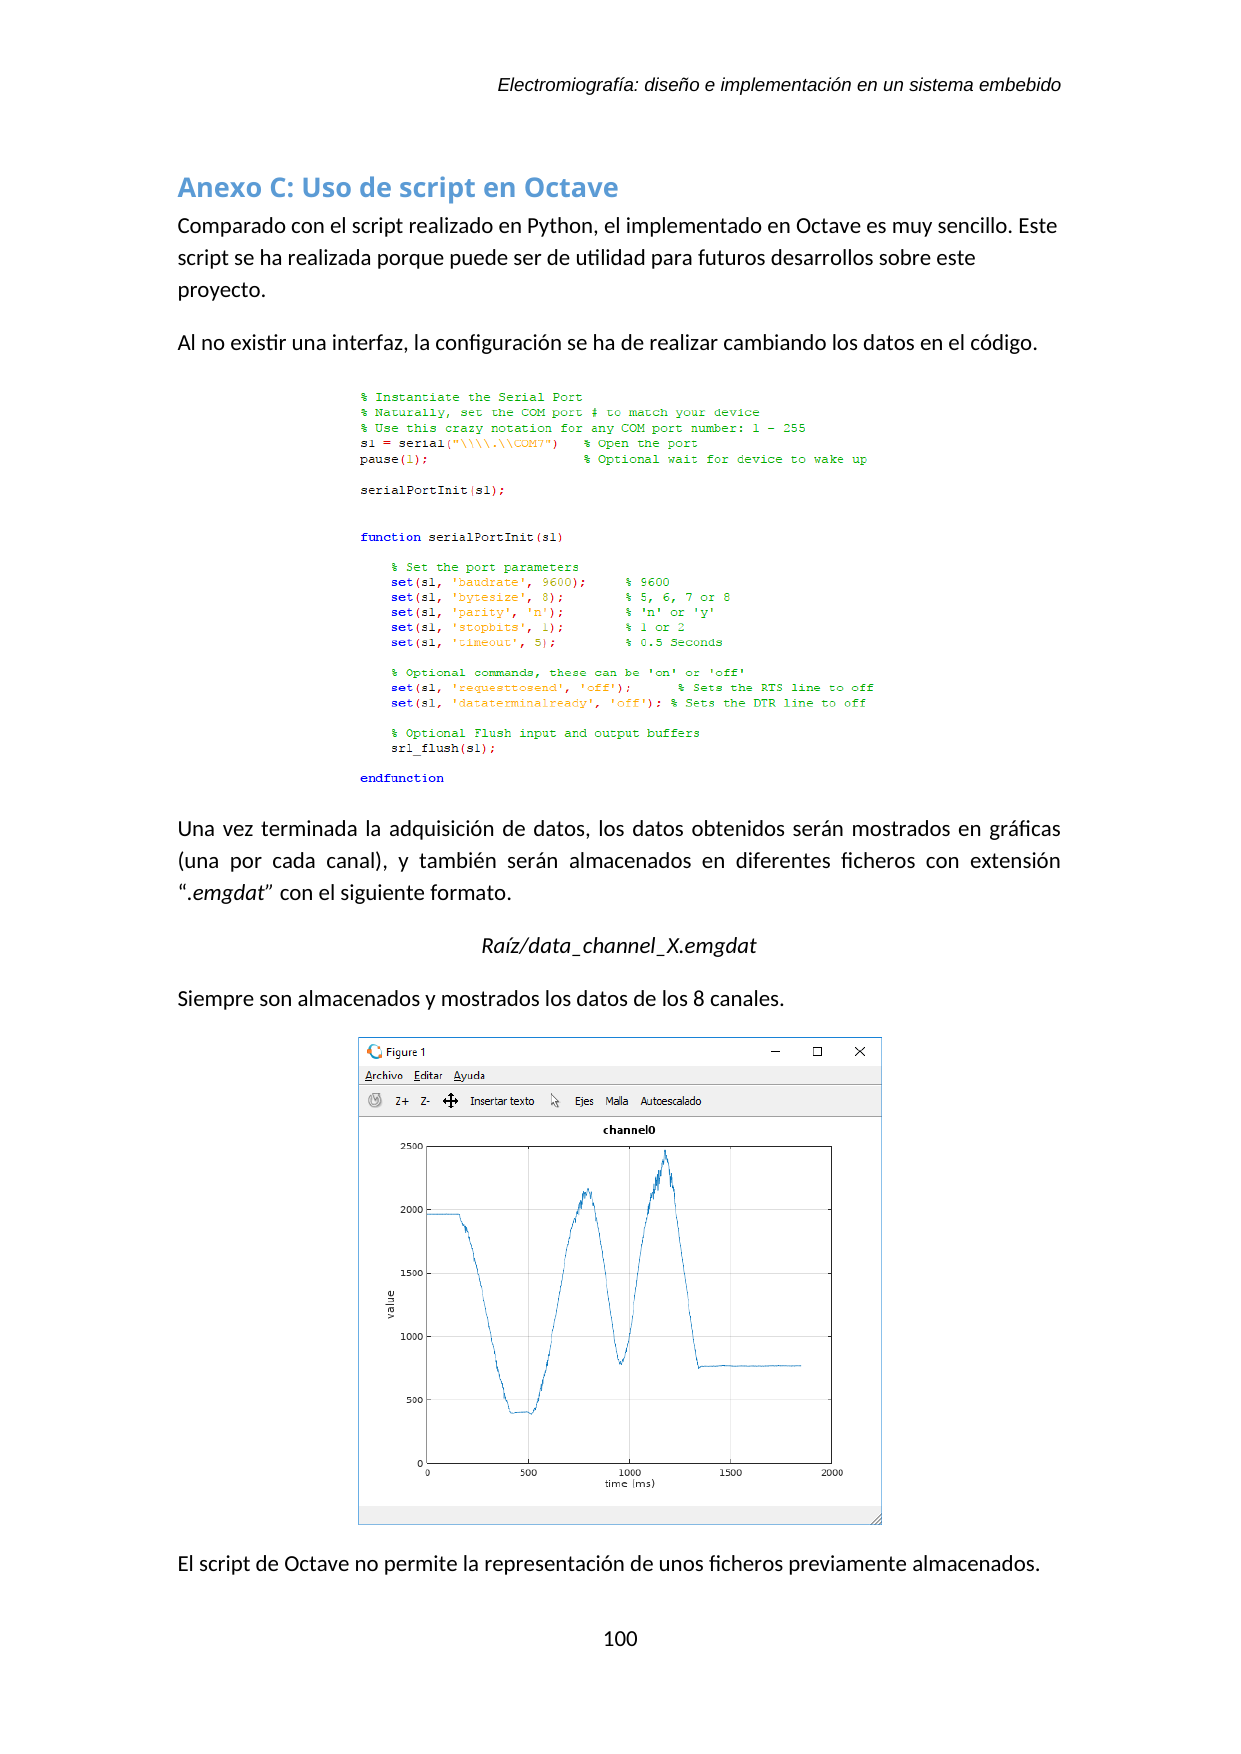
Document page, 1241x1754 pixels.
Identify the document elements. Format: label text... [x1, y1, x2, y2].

text Comparado con el script realizado en Python, el implementado en Octave es muy sencillo. Este script se ha realizada porque puede ser de utilidad para futuros desarrollos sobre este proyecto. [177, 211, 1063, 303]
text Una vez terminada la adquisición de datos, los datos obtenidos serán mostrados en gráficas (una por cada canal), y también serán almacenados en diferentes ficheros con extensión “.emgdat” con el siguiente formato. [177, 814, 1063, 906]
picture [350, 381, 890, 501]
subtitle Anexo C: Uso de script en Octave [177, 168, 1063, 205]
picture [358, 1037, 882, 1525]
text Siempre son almacenados y mostrados los datos de los 8 canales. [177, 984, 1063, 1012]
text El script de Octave no permite la representación de unos ficheros previamente almacenados. [177, 1549, 1063, 1577]
picture [359, 525, 881, 789]
text Al no existir una interfaz, la configuración se ha de realizar cambiando los datos en el código. [177, 328, 1063, 356]
text Raíz/data_channel_X.emgdat [177, 931, 1063, 959]
